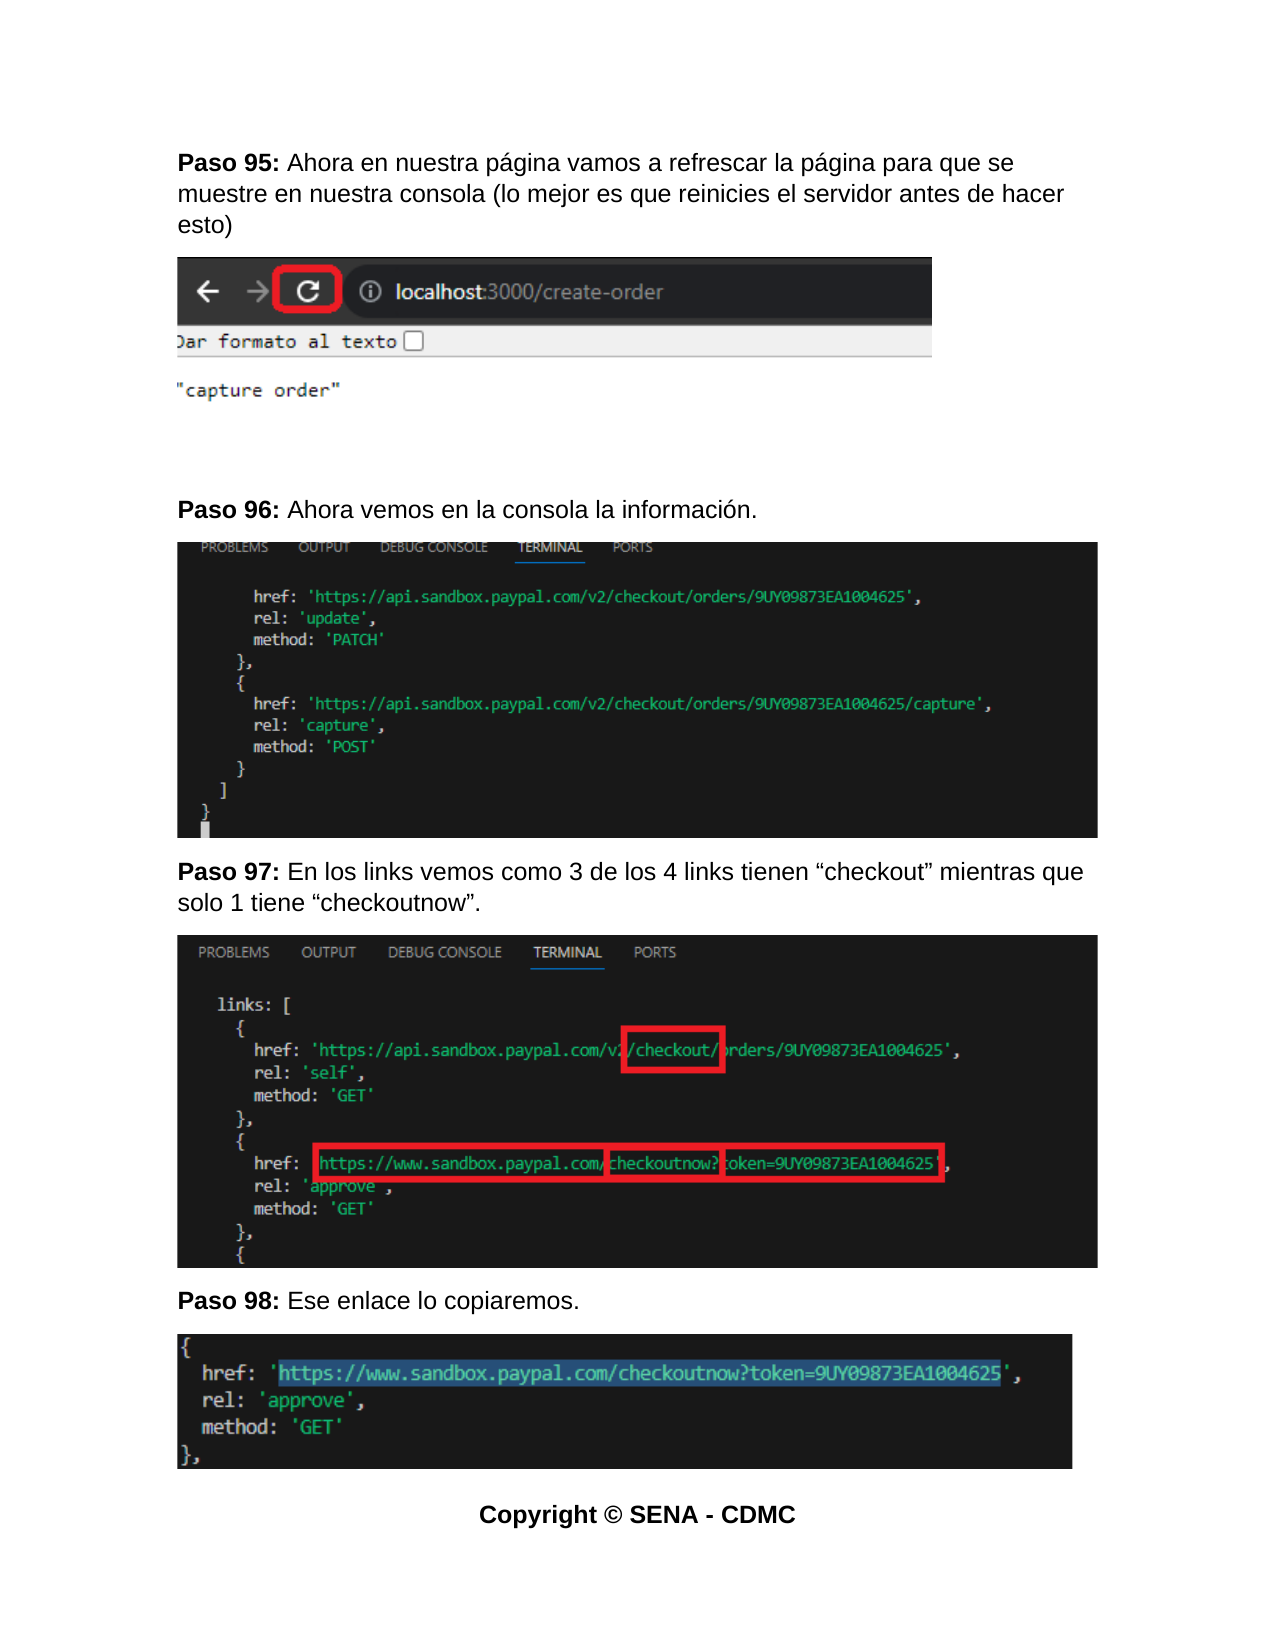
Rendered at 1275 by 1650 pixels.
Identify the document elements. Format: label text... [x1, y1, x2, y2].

picture [177, 542, 1098, 838]
picture [177, 257, 932, 477]
text Paso 95: Ahora en nuestra página vamos a refrescar la página para que se muestre en nuestra consola (lo mejor es que reinicies el servidor antes de hacer esto) [177, 148, 1098, 238]
text Paso 96: Ahora vemos en la consola la información. [177, 495, 1098, 524]
text Paso 97: En los links vemos como 3 de los 4 links tienen “checkout” mientras que solo 1 tiene “checkoutnow”. [177, 857, 1098, 916]
text Paso 98: Ese enlace lo copiaremos. [177, 1286, 1098, 1315]
picture [177, 1334, 1073, 1469]
picture [177, 935, 1098, 1268]
